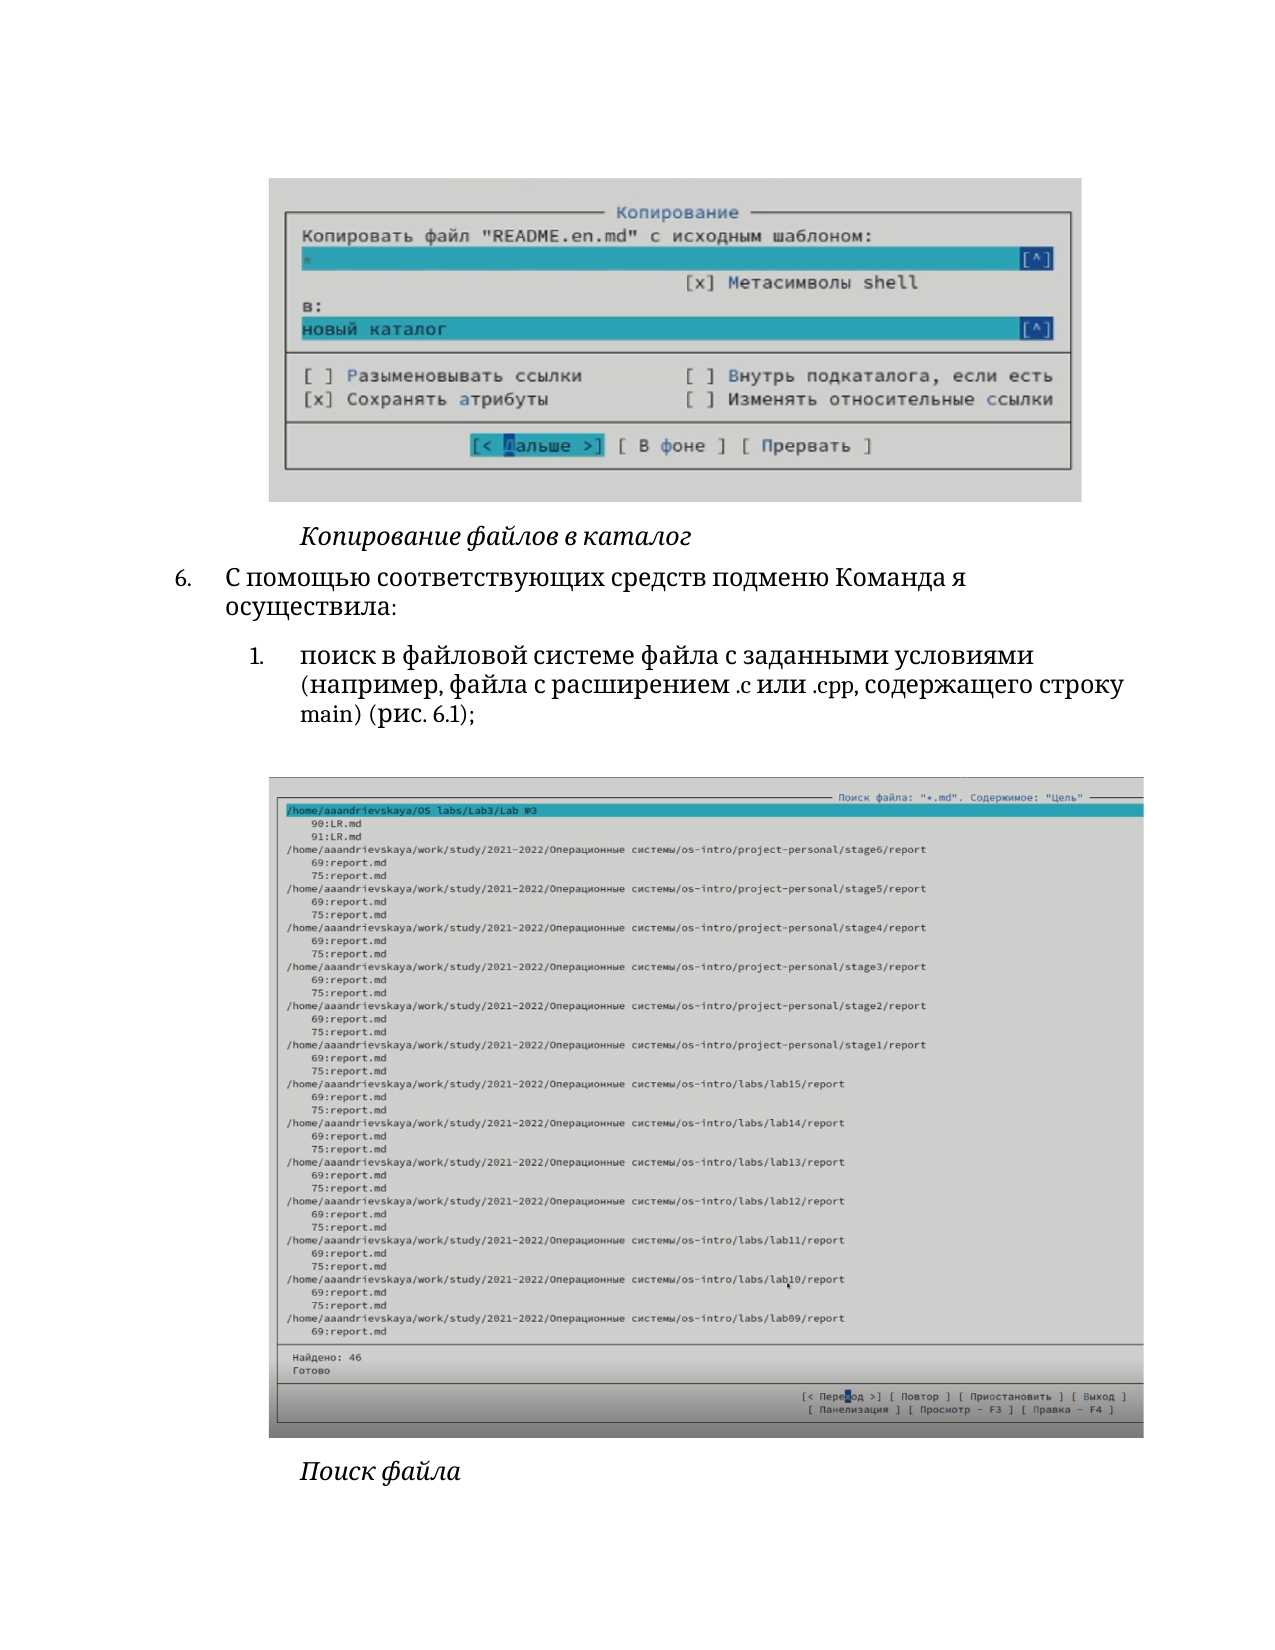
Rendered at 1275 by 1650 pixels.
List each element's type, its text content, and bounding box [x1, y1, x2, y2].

picture [268, 178, 1082, 502]
picture [268, 777, 1144, 1438]
list Поиск файла [250, 1458, 1125, 1487]
list Копирование файлов в каталог [250, 522, 1125, 551]
list поиск в файловой системе файла с заданными условиями (например, файла с расширением .c или .cpp, содержащего строку main) (рис. 6.1); [250, 642, 1125, 728]
list С помощью соответствующих средств подменю Команда я осуществила: [175, 564, 1125, 621]
